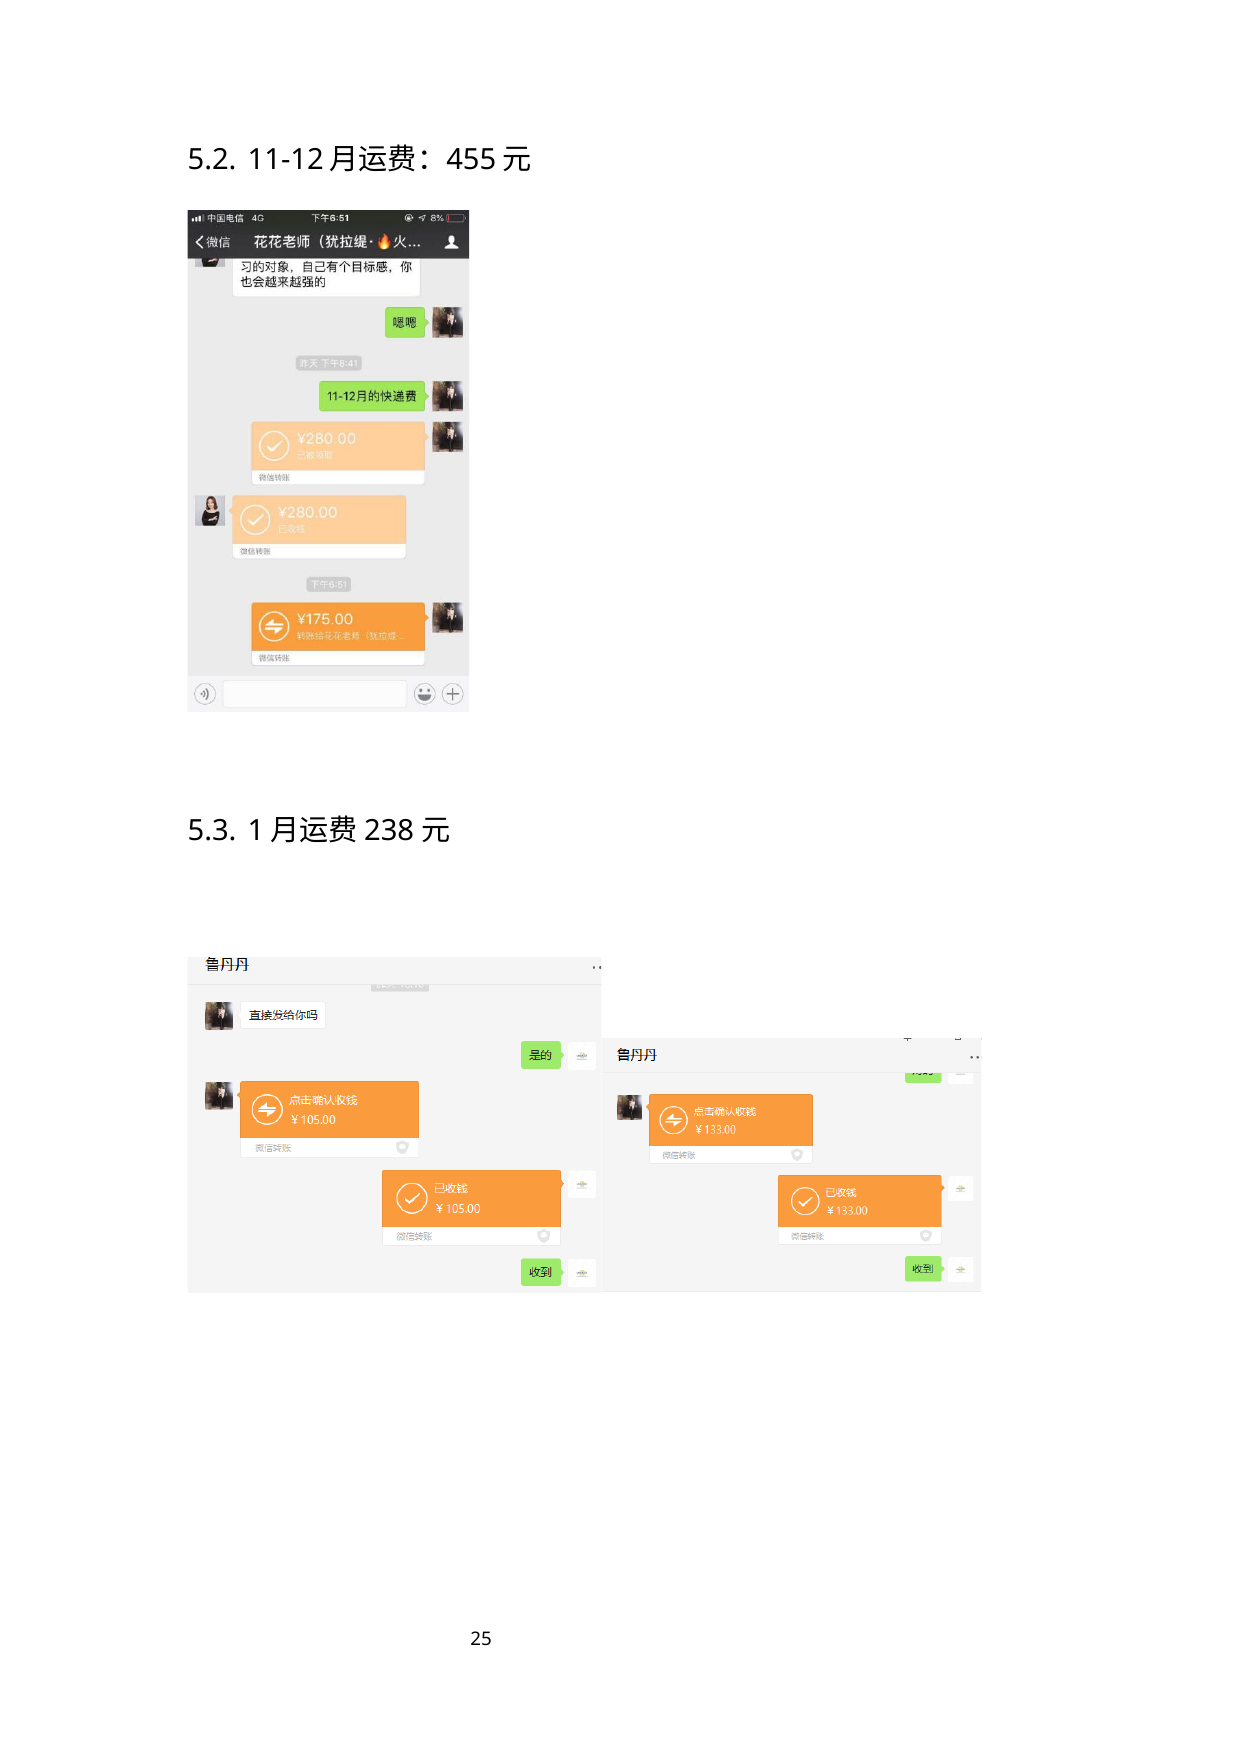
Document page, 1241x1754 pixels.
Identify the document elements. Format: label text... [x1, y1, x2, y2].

picture [187, 957, 982, 1293]
picture [187, 210, 470, 712]
subtitle 11-12月运费：455元 [187, 124, 1053, 189]
subtitle 1月运费 238 元 [187, 795, 1053, 860]
